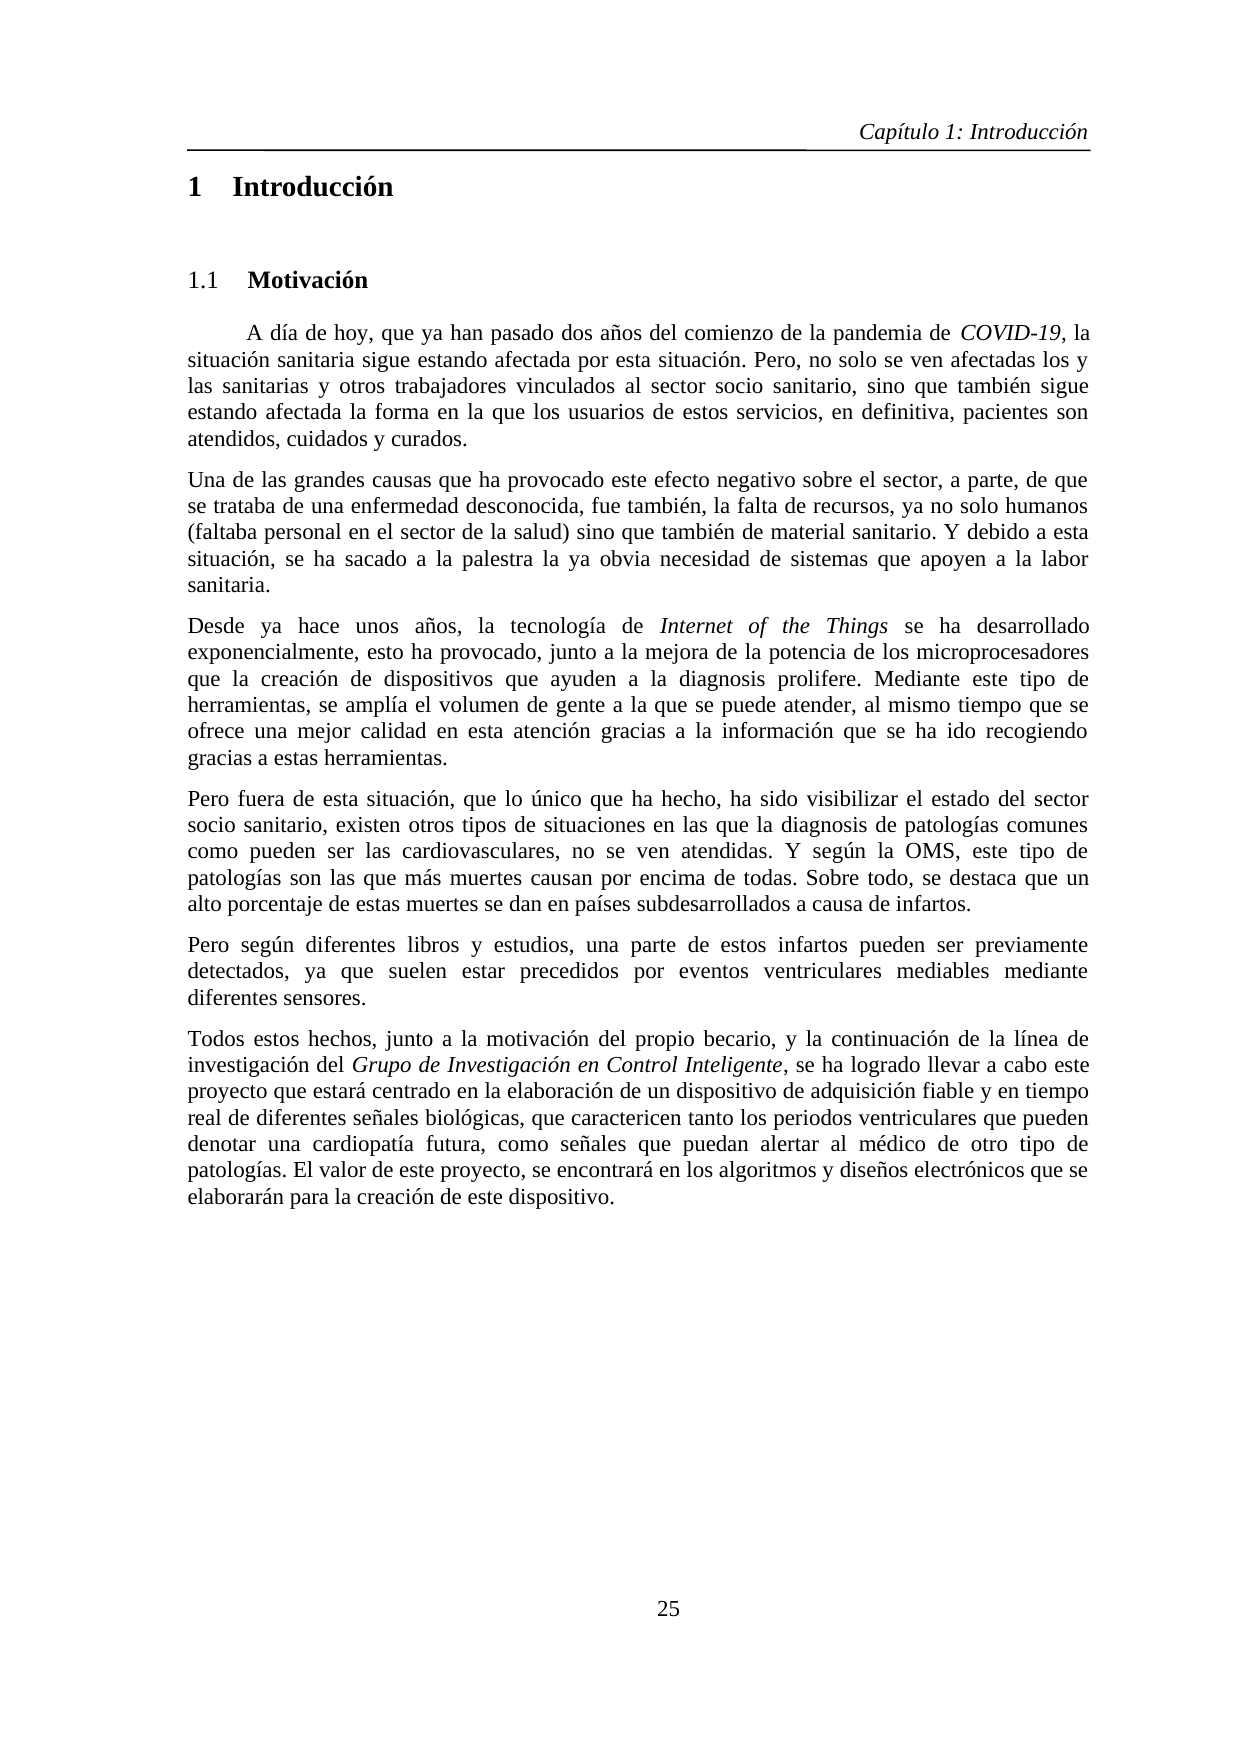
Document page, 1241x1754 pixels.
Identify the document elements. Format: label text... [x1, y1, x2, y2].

text Desde ya hace unos años, la tecnología de Internet of the Things se ha desarrollado exponencialmente, esto ha provocado, junto a la mejora de la potencia de los microprocesadores que la creación de dispositivos que ayuden a la diagnosis prolifere. Mediante este tipo de herramientas, se amplía el volumen de gente a la que se puede atender, al mismo tiempo que se ofrece una mejor calidad en esta atención gracias a la información que se ha ido recogiendo gracias a estas herramientas. [187, 612, 1090, 770]
text A día de hoy, que ya han pasado dos años del comienzo de la pandemia de COVID-19, la situación sanitaria sigue estando afectada por esta situación. Pero, no solo se ven afectadas los y las sanitarias y otros trabajadores vinculados al sector socio sanitario, sino que también sigue estando afectada la forma en la que los usuarios de estos servicios, en definitiva, pacientes son atendidos, cuidados y curados. [187, 319, 1090, 451]
subtitle Motivación [187, 266, 1090, 294]
text Una de las grandes causas que ha provocado este efecto negativo sobre el sector, a parte, de que se trataba de una enfermedad desconocida, fue también, la falta de recursos, ya no solo humanos (faltaba personal en el sector de la salud) sino que también de material sanitario. Y debido a esta situación, se ha sacado a la palestra la ya obvia necesidad de sistemas que apoyen a la labor sanitaria. [187, 466, 1090, 597]
text Pero según diferentes libros y estudios, una parte de estos infartos pueden ser previamente detectados, ya que suelen estar precedidos por eventos ventriculares mediables mediante diferentes sensores. [187, 931, 1090, 1010]
subtitle Introducción [187, 169, 1090, 203]
text Pero fuera de esta situación, que lo único que ha hecho, ha sido visibilizar el estado del sector socio sanitario, existen otros tipos de situaciones en las que la diagnosis de patologías comunes como pueden ser las cardiovasculares, no se ven atendidas. Y según la OMS, este tipo de patologías son las que más muertes causan por encima de todas. Sobre todo, se destaca que un alto porcentaje de estas muertes se dan en países subdesarrollados a causa de infartos. [187, 785, 1090, 916]
text Todos estos hechos, junto a la motivación del propio becario, y la continuación de la línea de investigación del Grupo de Investigación en Control Inteligente, se ha logrado llevar a cabo este proyecto que estará centrado en la elaboración de un dispositivo de adquisición fiable y en tiempo real de diferentes señales biológicas, que caractericen tanto los periodos ventriculares que pueden denotar una cardiopatía futura, como señales que puedan alertar al médico de otro tipo de patologías. El valor de este proyecto, se encontrará en los algoritmos y diseños electrónicos que se elaborarán para la creación de este dispositivo. [187, 1025, 1090, 1209]
